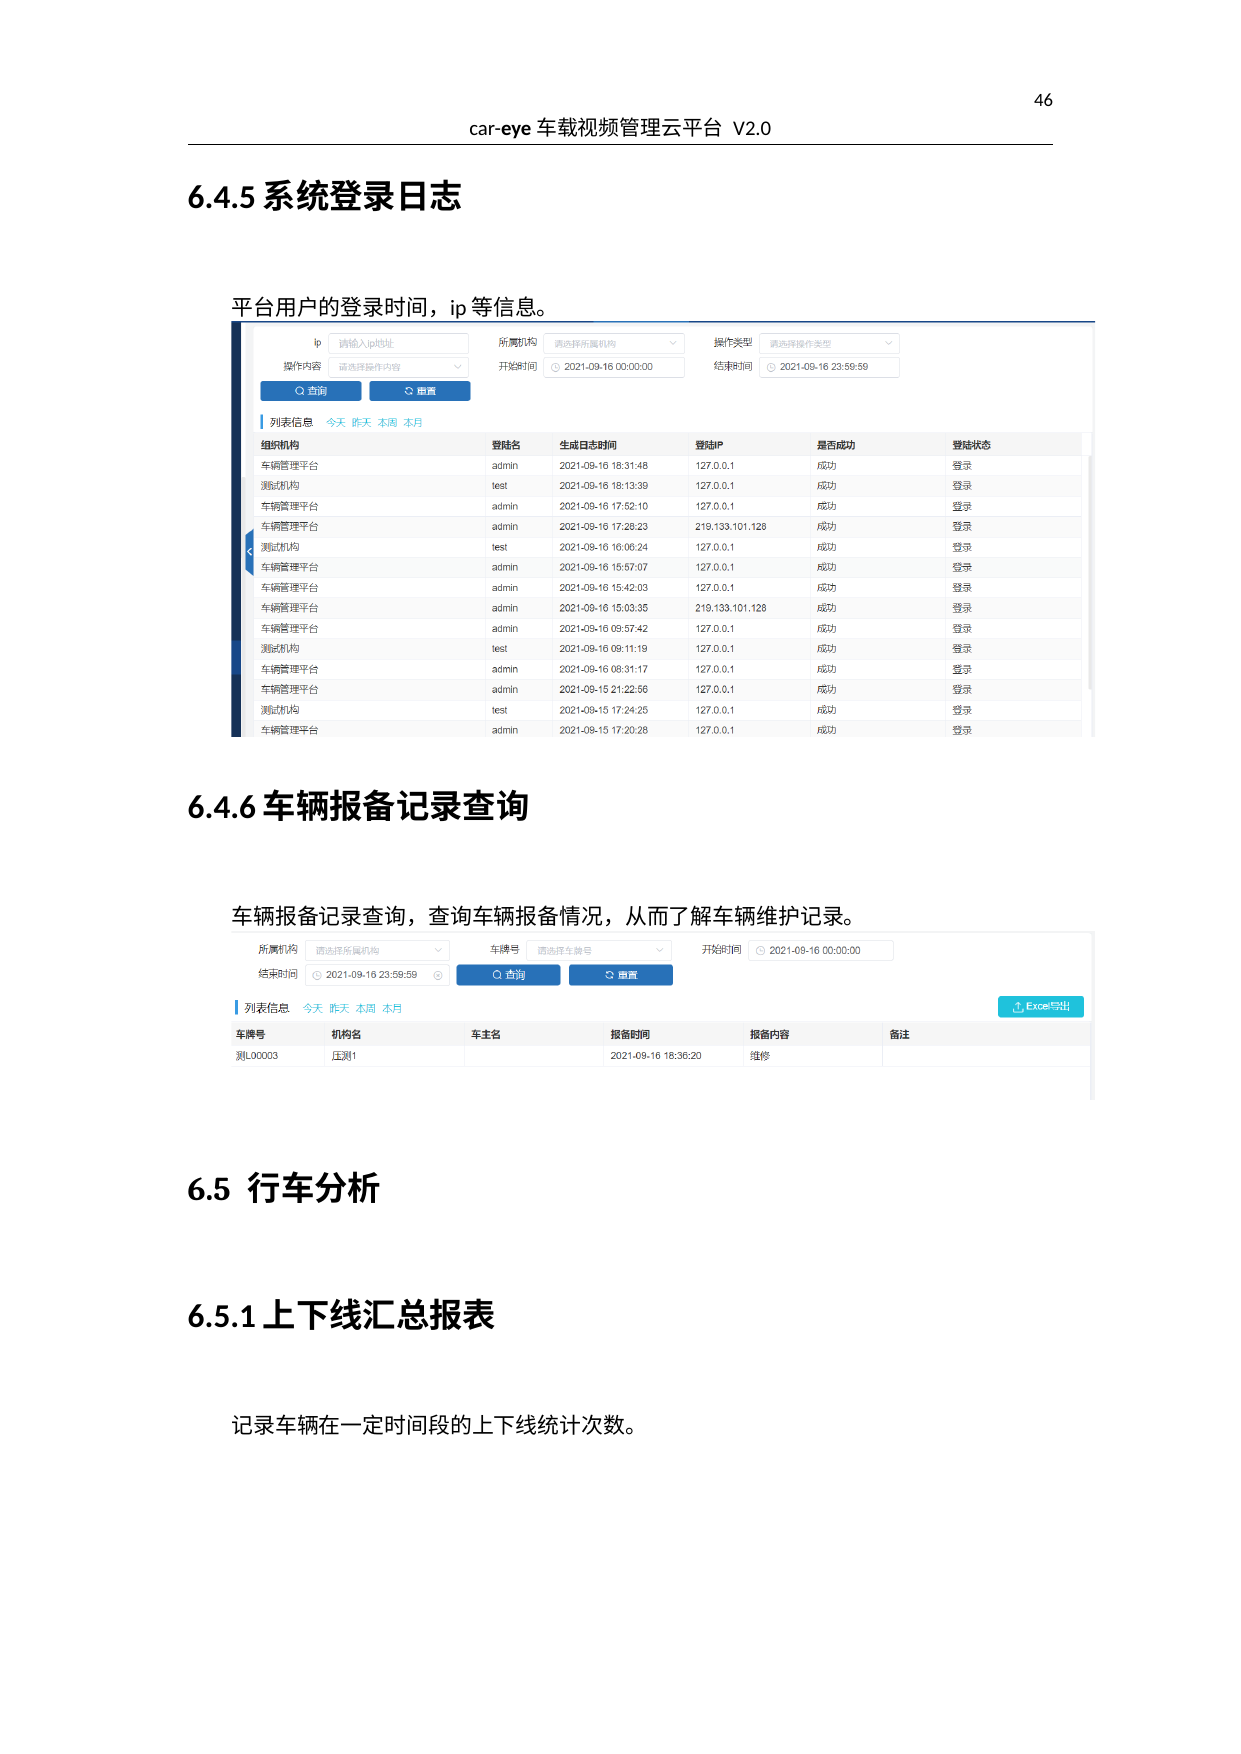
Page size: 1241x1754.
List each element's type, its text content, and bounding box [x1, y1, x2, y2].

text 平台用户的登录时间，ip等信息。 [187, 289, 1053, 322]
subtitle 上下线汇总报表 [187, 1280, 1053, 1345]
subtitle 系统登录日志 [187, 162, 1053, 227]
subtitle 行车分析 [187, 1153, 1053, 1218]
text 车辆报备记录查询，查询车辆报备情况，从而了解车辆维护记录。 [187, 898, 1053, 931]
subtitle 车辆报备记录查询 [187, 771, 1053, 836]
picture [231, 931, 1095, 1100]
text 记录车辆在一定时间段的上下线统计次数。 [187, 1407, 1053, 1440]
picture [231, 321, 1096, 737]
